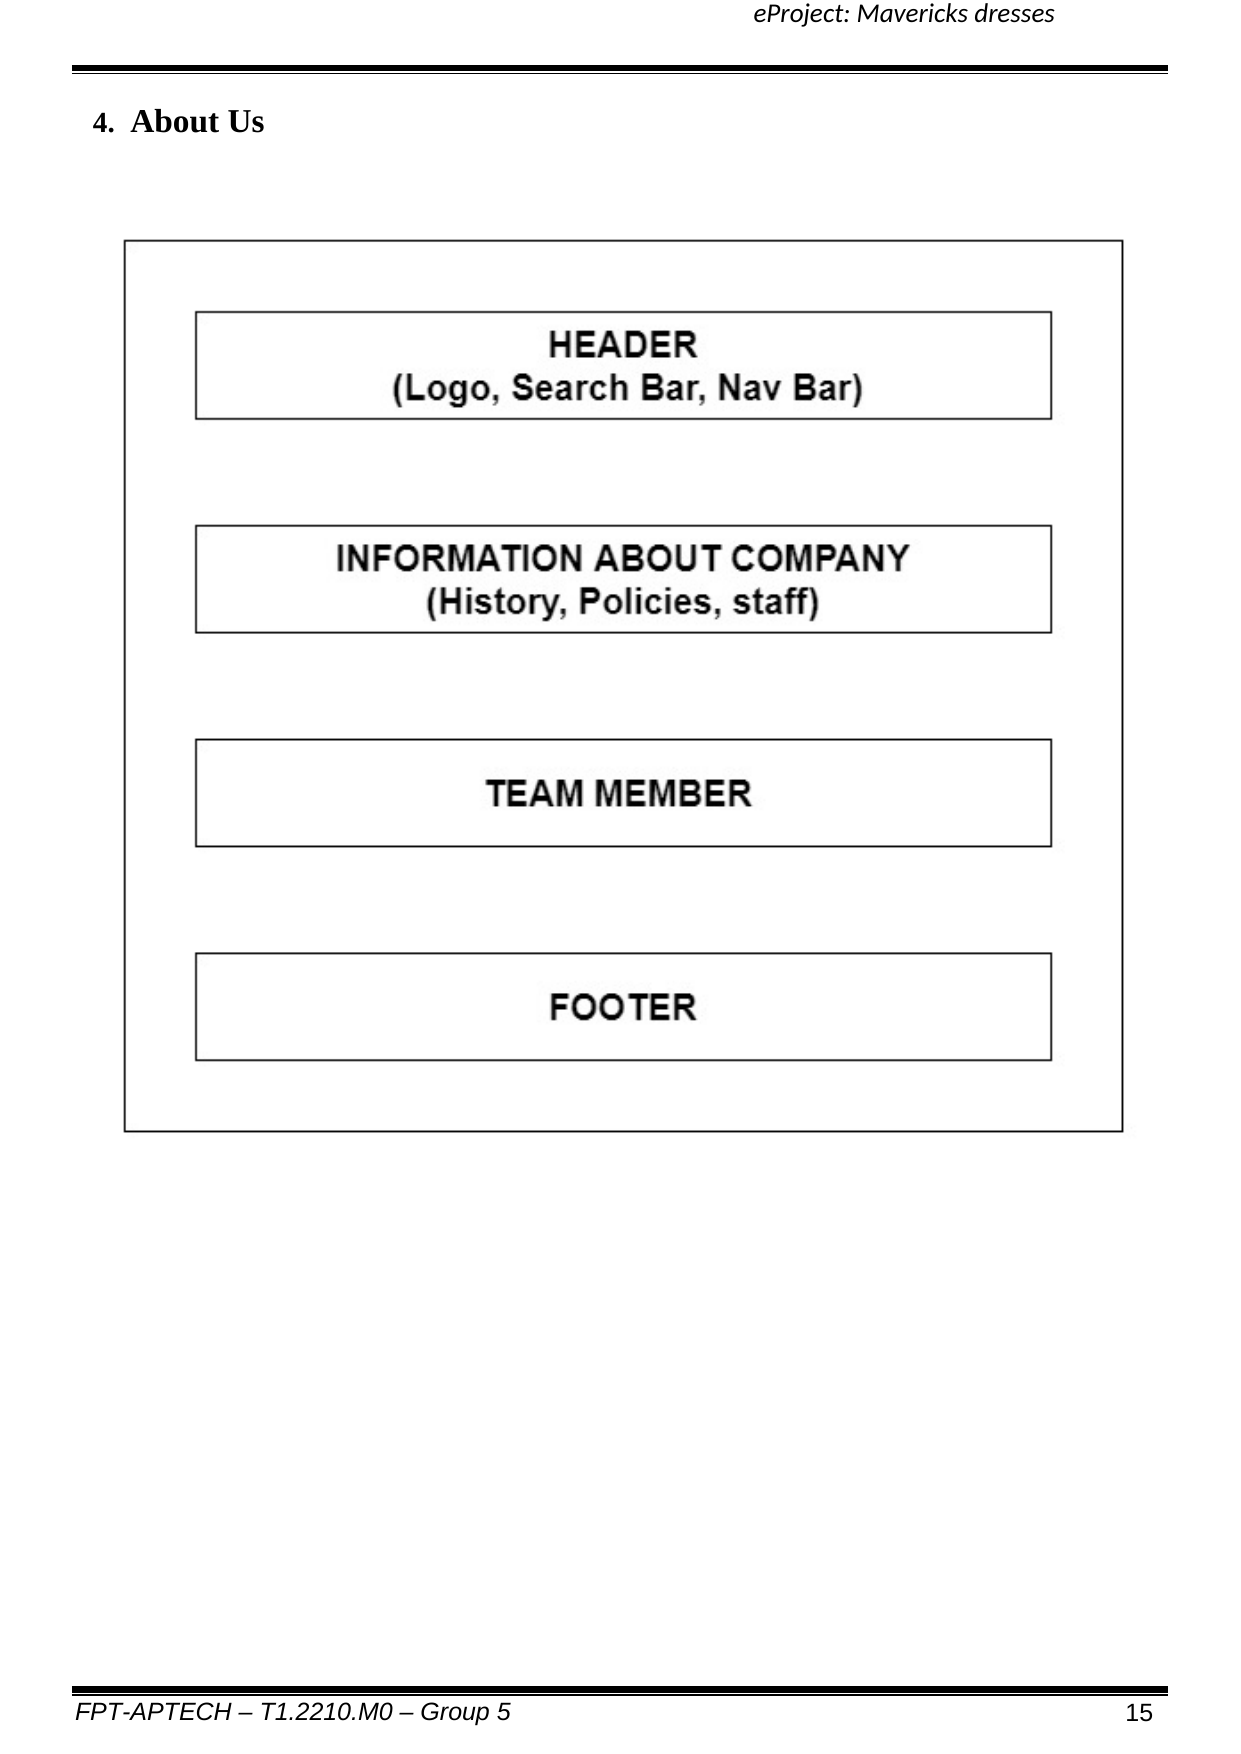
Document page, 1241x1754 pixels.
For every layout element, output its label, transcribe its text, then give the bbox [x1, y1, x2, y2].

picture [53, 169, 1195, 1204]
list About Us [93, 102, 1203, 140]
